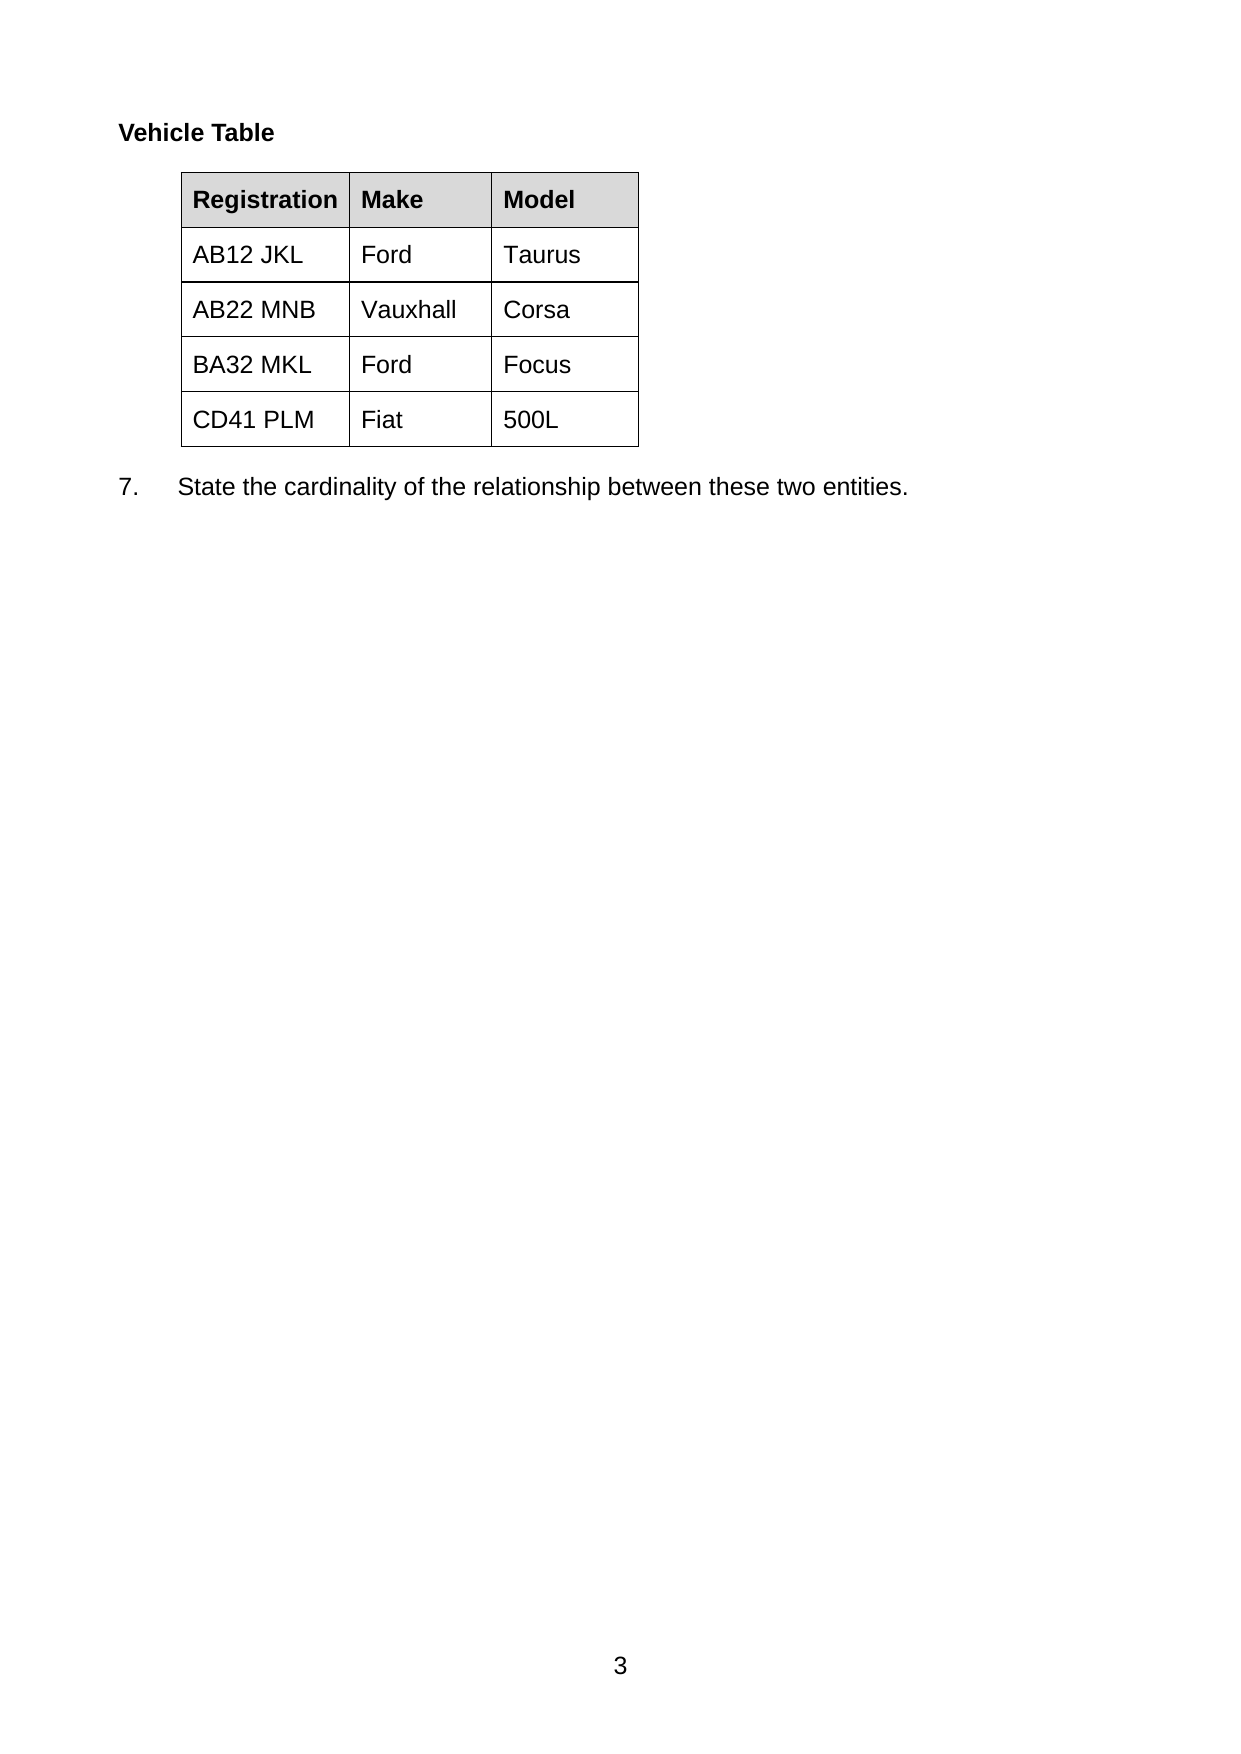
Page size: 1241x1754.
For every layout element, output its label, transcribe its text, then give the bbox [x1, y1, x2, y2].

table_cell Fiat [350, 392, 491, 446]
list State the cardinality of the relationship between these two entities. [118, 472, 1122, 501]
table_cell Ford [350, 337, 491, 391]
table_cell AB12 JKL [182, 228, 349, 281]
table_cell Ford [350, 228, 491, 281]
table_cell Taurus [492, 228, 638, 281]
table_header Model [492, 173, 638, 227]
table_cell Corsa [492, 283, 638, 336]
subtitle Vehicle Table [118, 118, 1122, 147]
table_header Make [350, 173, 491, 227]
table_cell 500L [492, 392, 638, 446]
table_cell Vauxhall [350, 283, 491, 336]
table_header Registration [182, 173, 349, 227]
table_cell BA32 MKL [182, 337, 349, 391]
table_cell Focus [492, 337, 638, 391]
table_cell AB22 MNB [182, 283, 349, 336]
table_cell CD41 PLM [182, 392, 349, 446]
